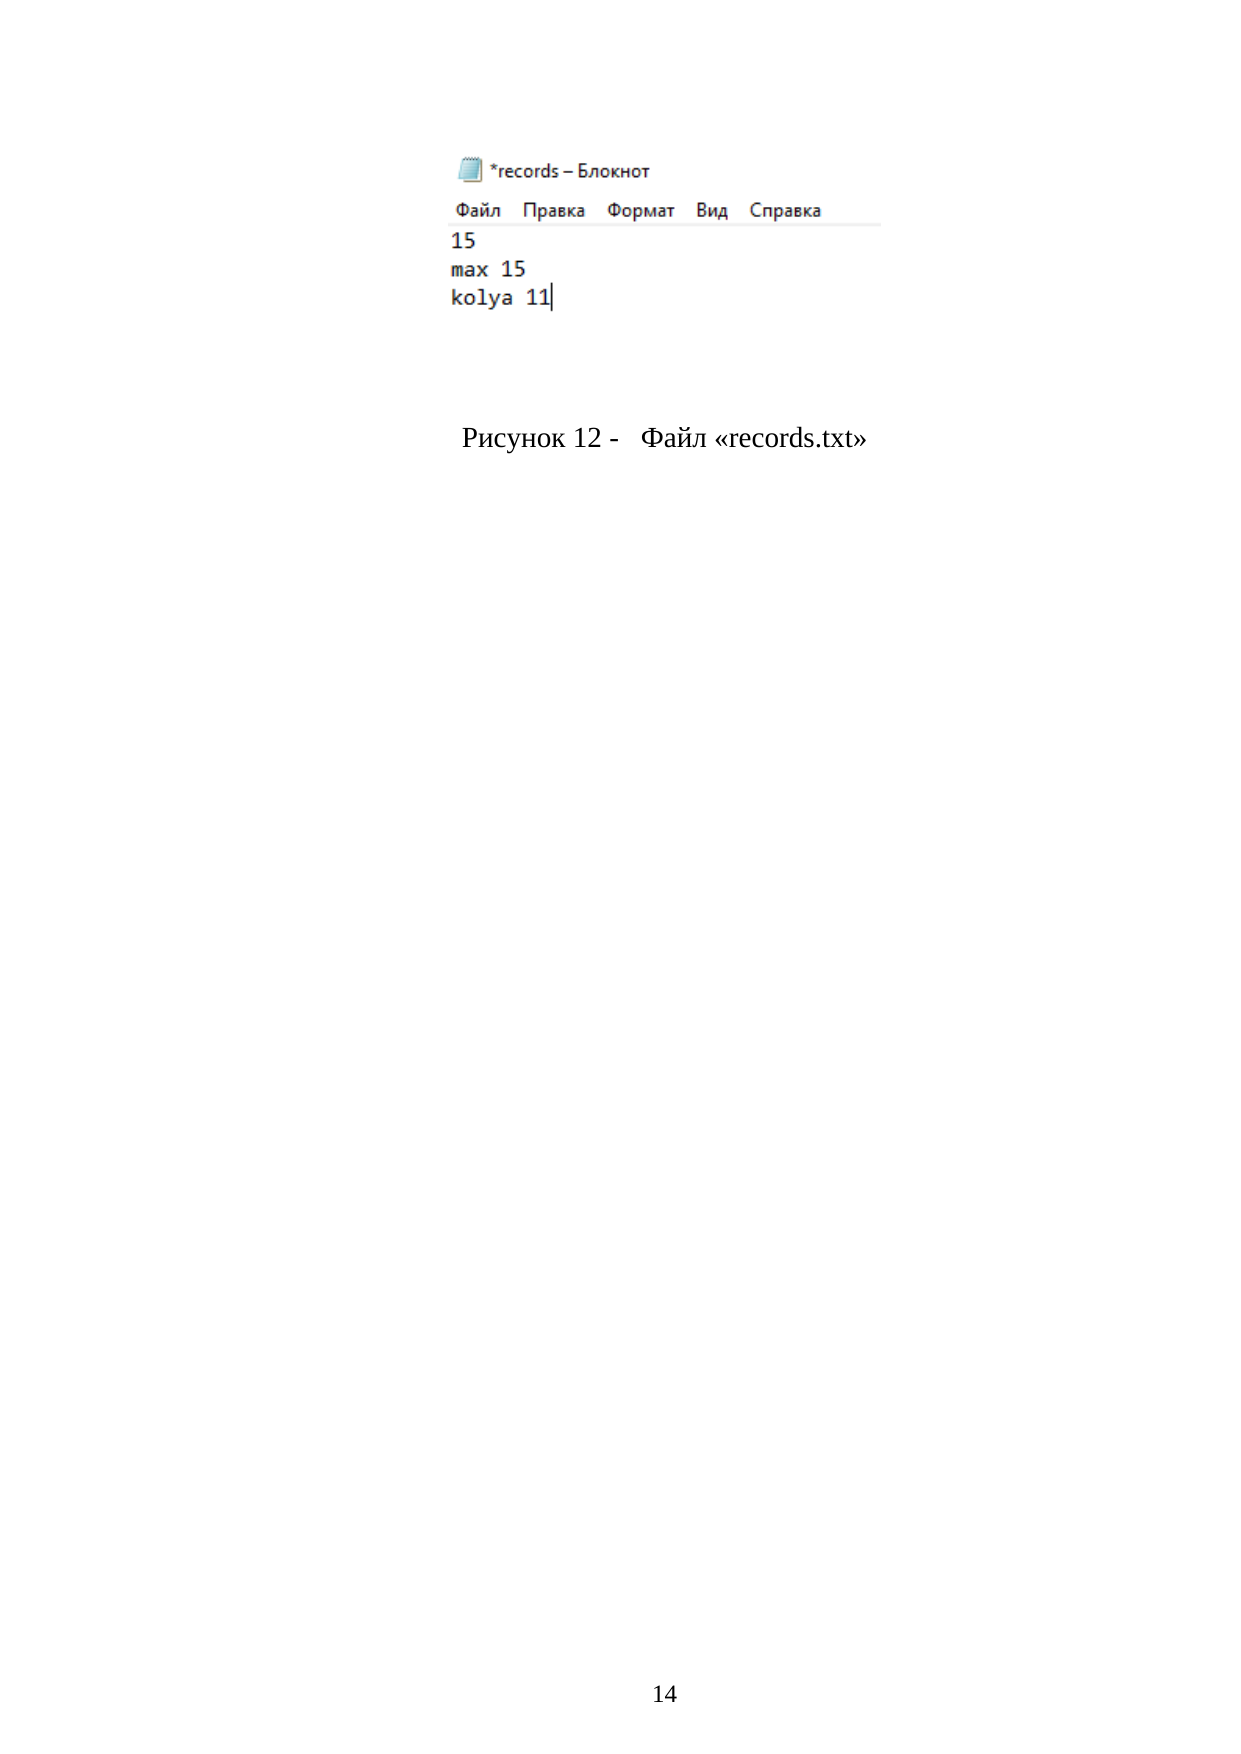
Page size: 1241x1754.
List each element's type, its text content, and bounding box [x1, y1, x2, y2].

text Рисунок 12 - Файл «records.txt» [177, 420, 1152, 453]
picture [448, 151, 881, 382]
